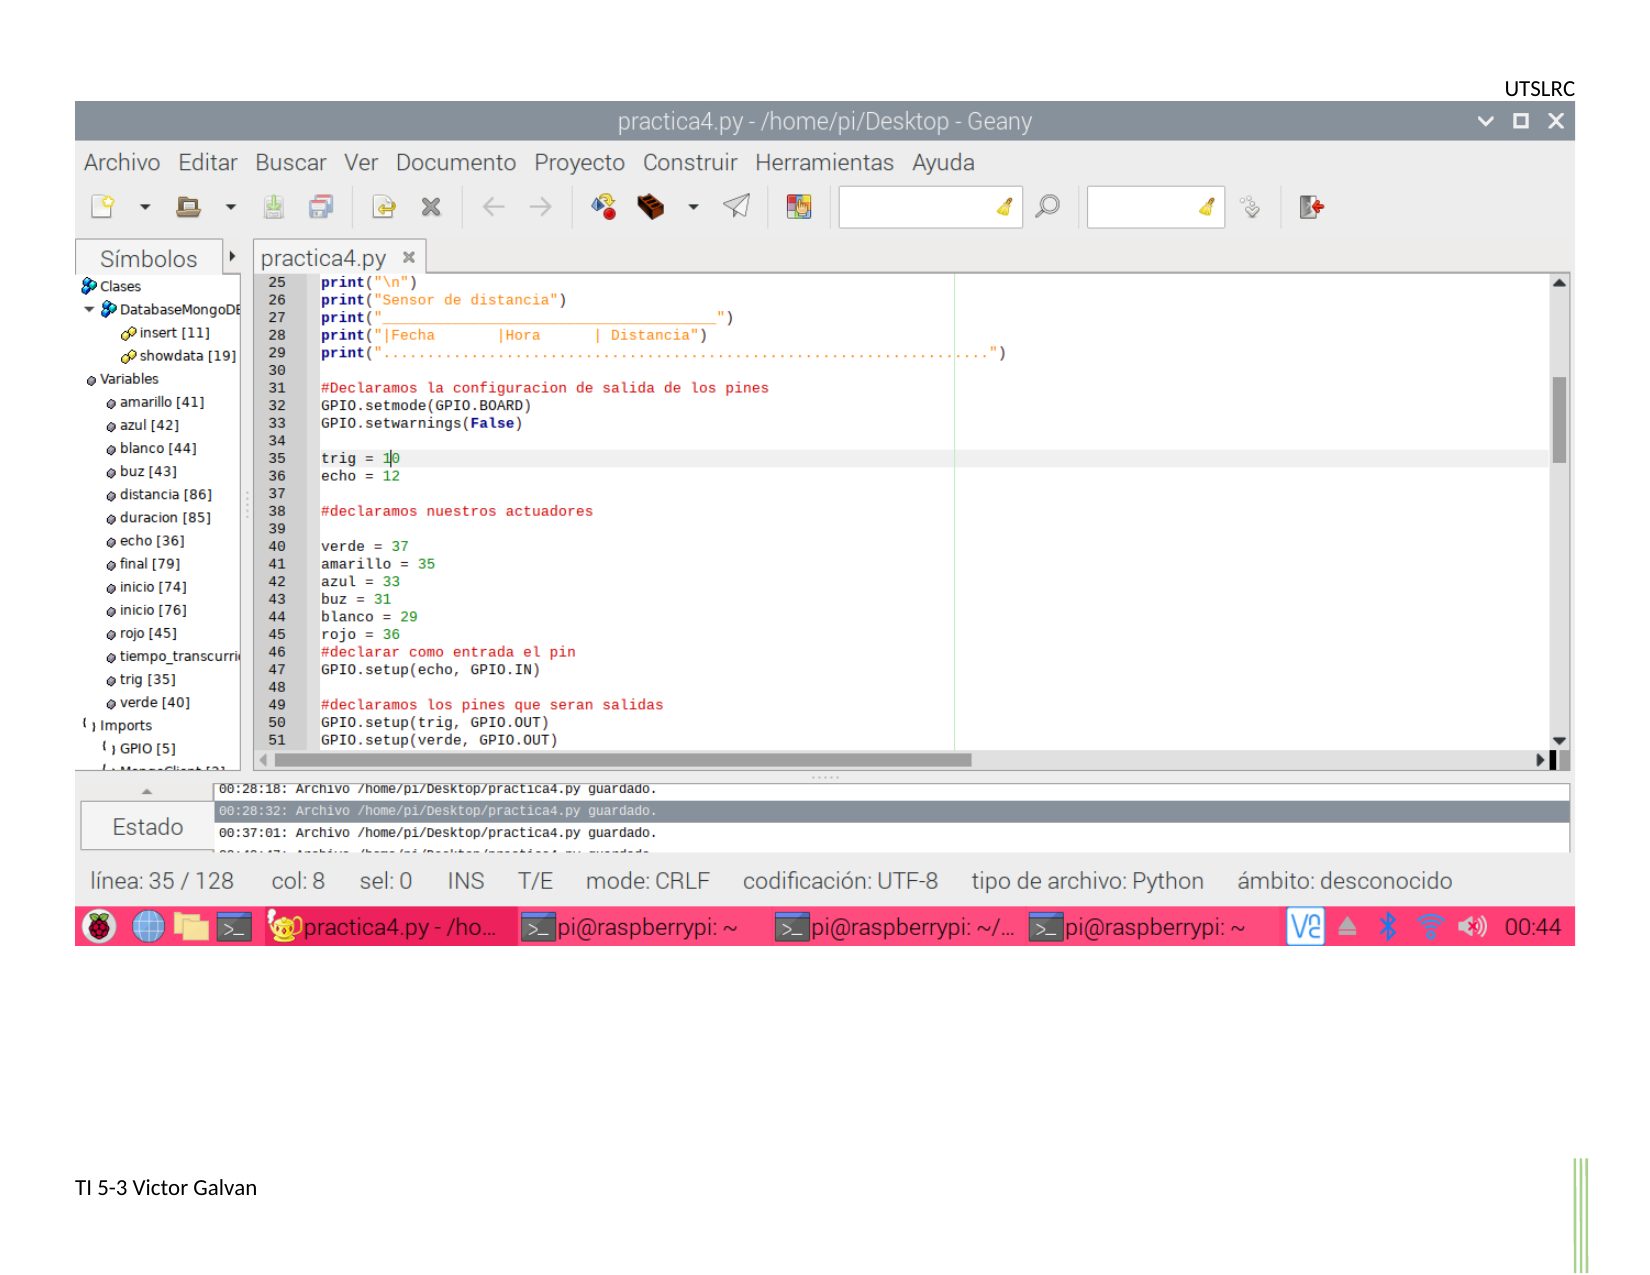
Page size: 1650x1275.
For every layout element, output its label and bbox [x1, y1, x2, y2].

picture [75, 101, 1575, 946]
